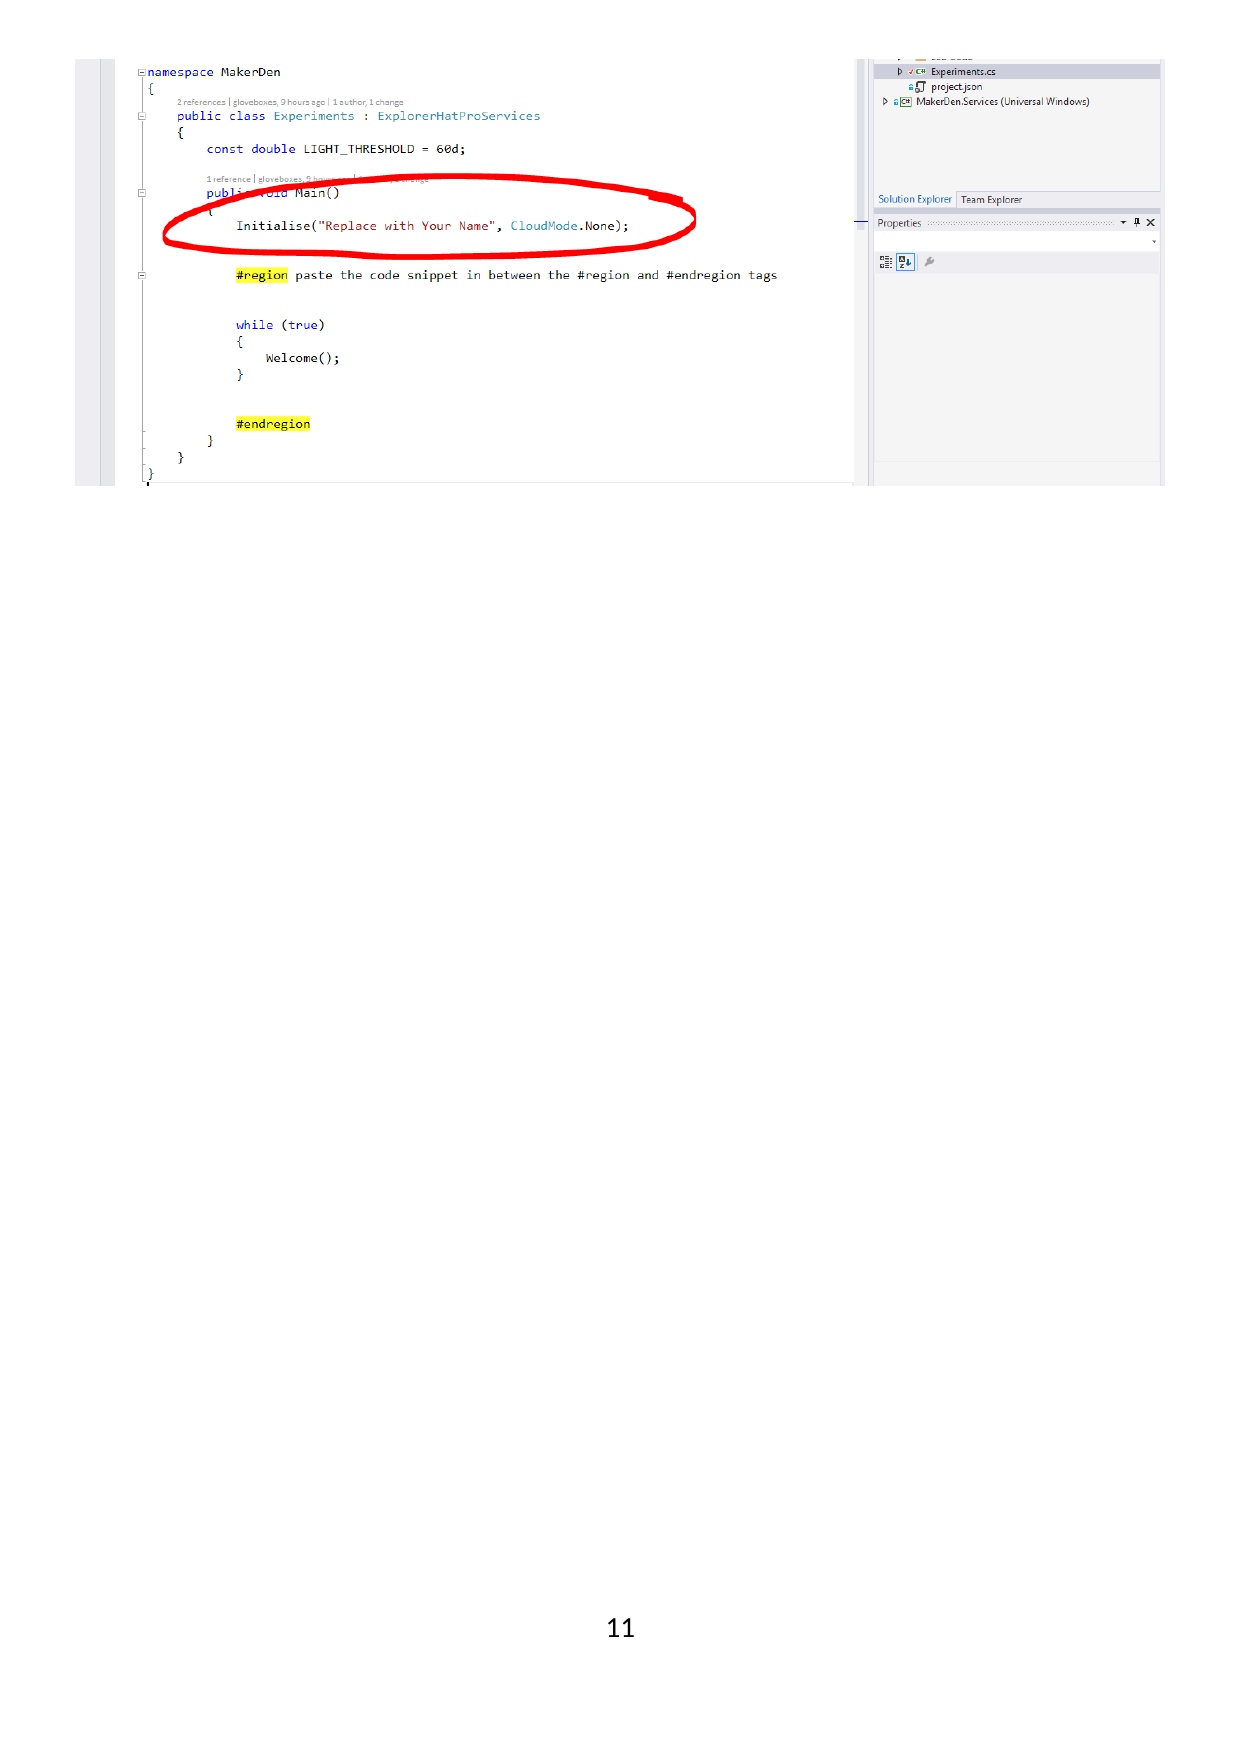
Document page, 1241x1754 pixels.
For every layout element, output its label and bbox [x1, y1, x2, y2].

picture [75, 59, 1165, 486]
